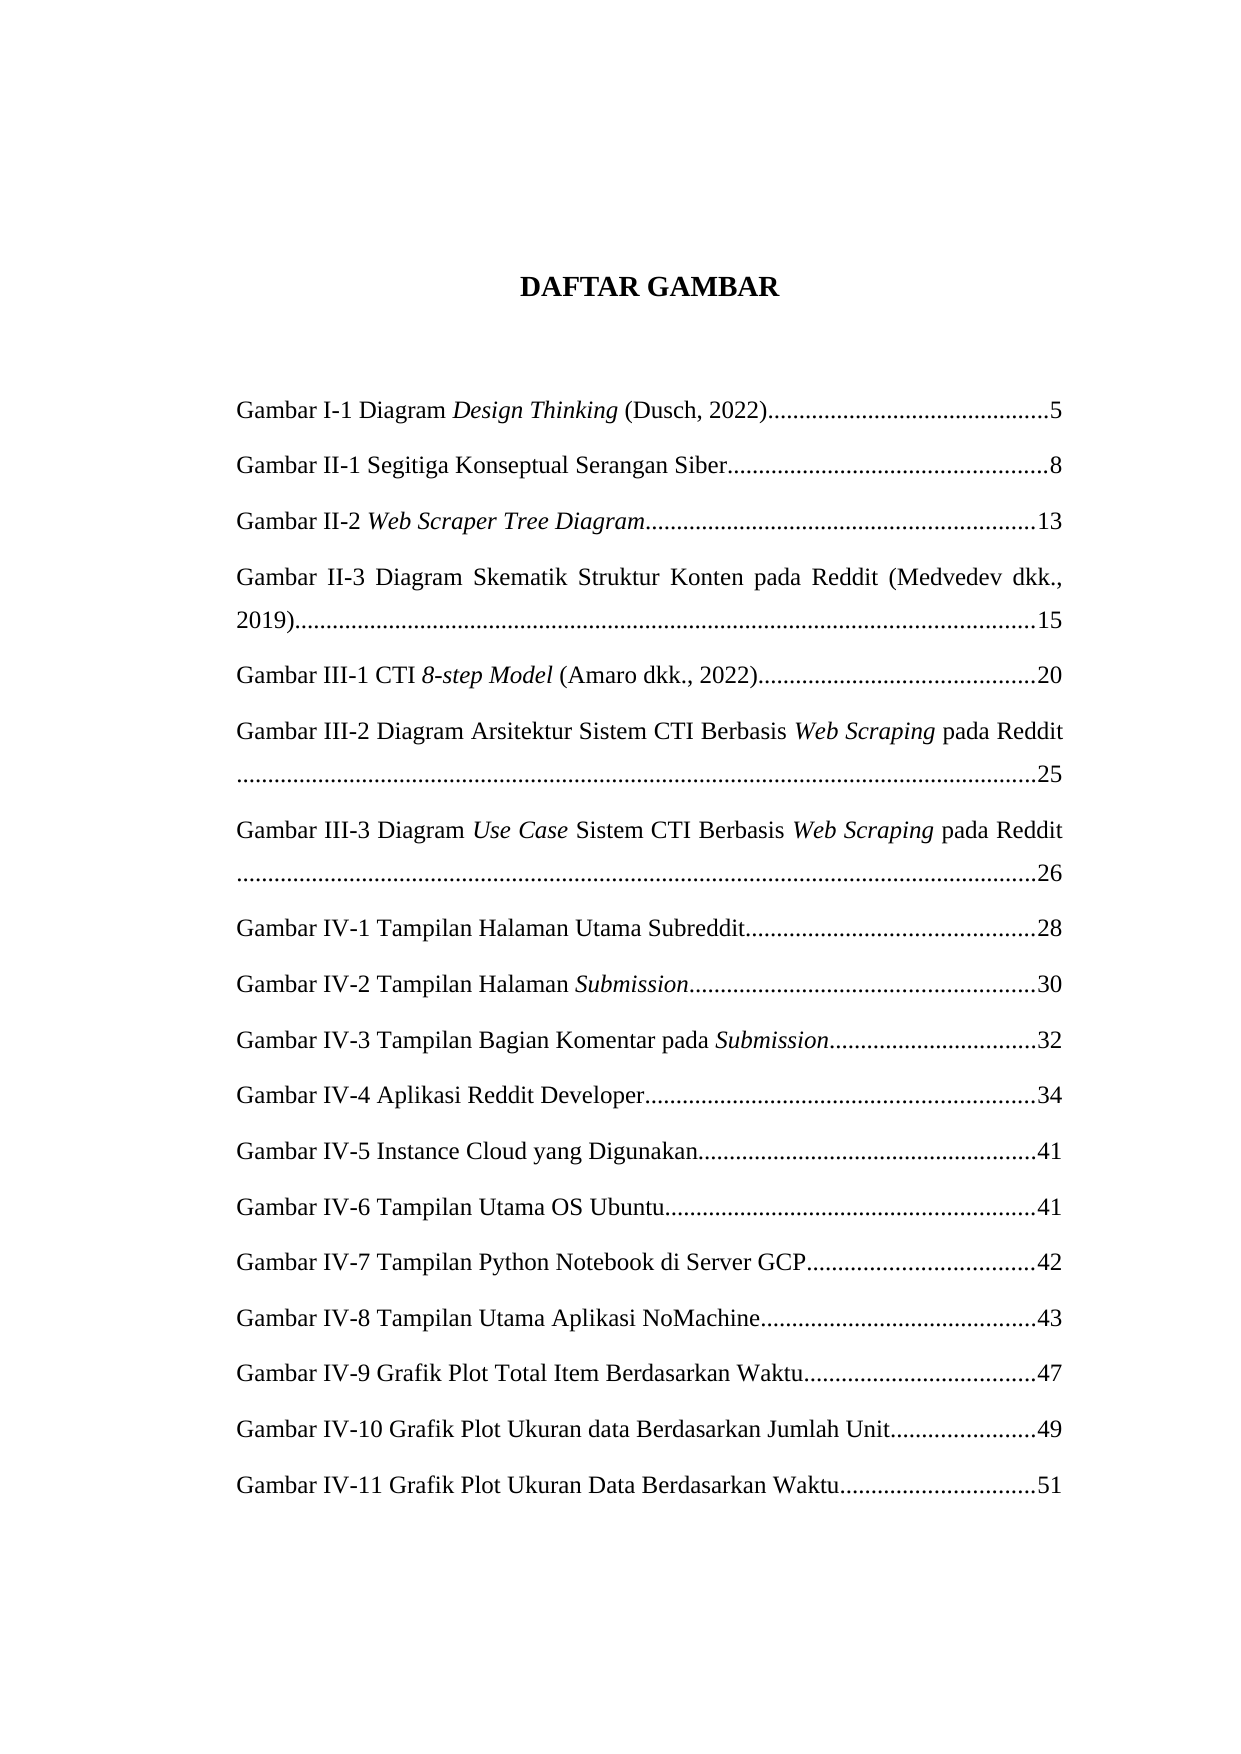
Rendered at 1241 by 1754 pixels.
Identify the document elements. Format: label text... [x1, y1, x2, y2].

title DAFTAR GAMBAR [236, 269, 1063, 303]
text Gambar IV-11 Grafik Plot Ukuran Data Berdasarkan Waktu 51 [236, 1470, 1063, 1498]
text Gambar III-1 CTI 8-step Model (Amaro dkk., 2022) 20 [236, 660, 1063, 689]
text Gambar I-1 Diagram Design Thinking (Dusch, 2022) 5 [236, 395, 1063, 423]
text Gambar IV-10 Grafik Plot Ukuran data Berdasarkan Jumlah Unit 49 [236, 1414, 1063, 1443]
text Gambar III-2 Diagram Arsitektur Sistem CTI Berbasis Web Scraping pada Reddit 25 [236, 716, 1063, 788]
text Gambar IV-3 Tampilan Bagian Komentar pada Submission 32 [236, 1025, 1063, 1053]
text Gambar IV-2 Tampilan Halaman Submission 30 [236, 969, 1063, 998]
text Gambar II-3 Diagram Skematik Struktur Konten pada Reddit (Medvedev dkk., 2019) 15 [236, 562, 1063, 633]
text Gambar IV-8 Tampilan Utama Aplikasi NoMachine 43 [236, 1303, 1063, 1332]
text Gambar III-3 Diagram Use Case Sistem CTI Berbasis Web Scraping pada Reddit 26 [236, 815, 1063, 887]
text Gambar IV-1 Tampilan Halaman Utama Subreddit 28 [236, 913, 1063, 942]
text Gambar II-1 Segitiga Konseptual Serangan Siber 8 [236, 450, 1063, 479]
text Gambar IV-4 Aplikasi Reddit Developer 34 [236, 1080, 1063, 1109]
text Gambar IV-9 Grafik Plot Total Item Berdasarkan Waktu 47 [236, 1358, 1063, 1387]
text Gambar II-2 Web Scraper Tree Diagram 13 [236, 506, 1063, 535]
text Gambar IV-6 Tampilan Utama OS Ubuntu 41 [236, 1192, 1063, 1220]
text Gambar IV-5 Instance Cloud yang Digunakan 41 [236, 1136, 1063, 1165]
text Gambar IV-7 Tampilan Python Notebook di Server GCP 42 [236, 1247, 1063, 1276]
